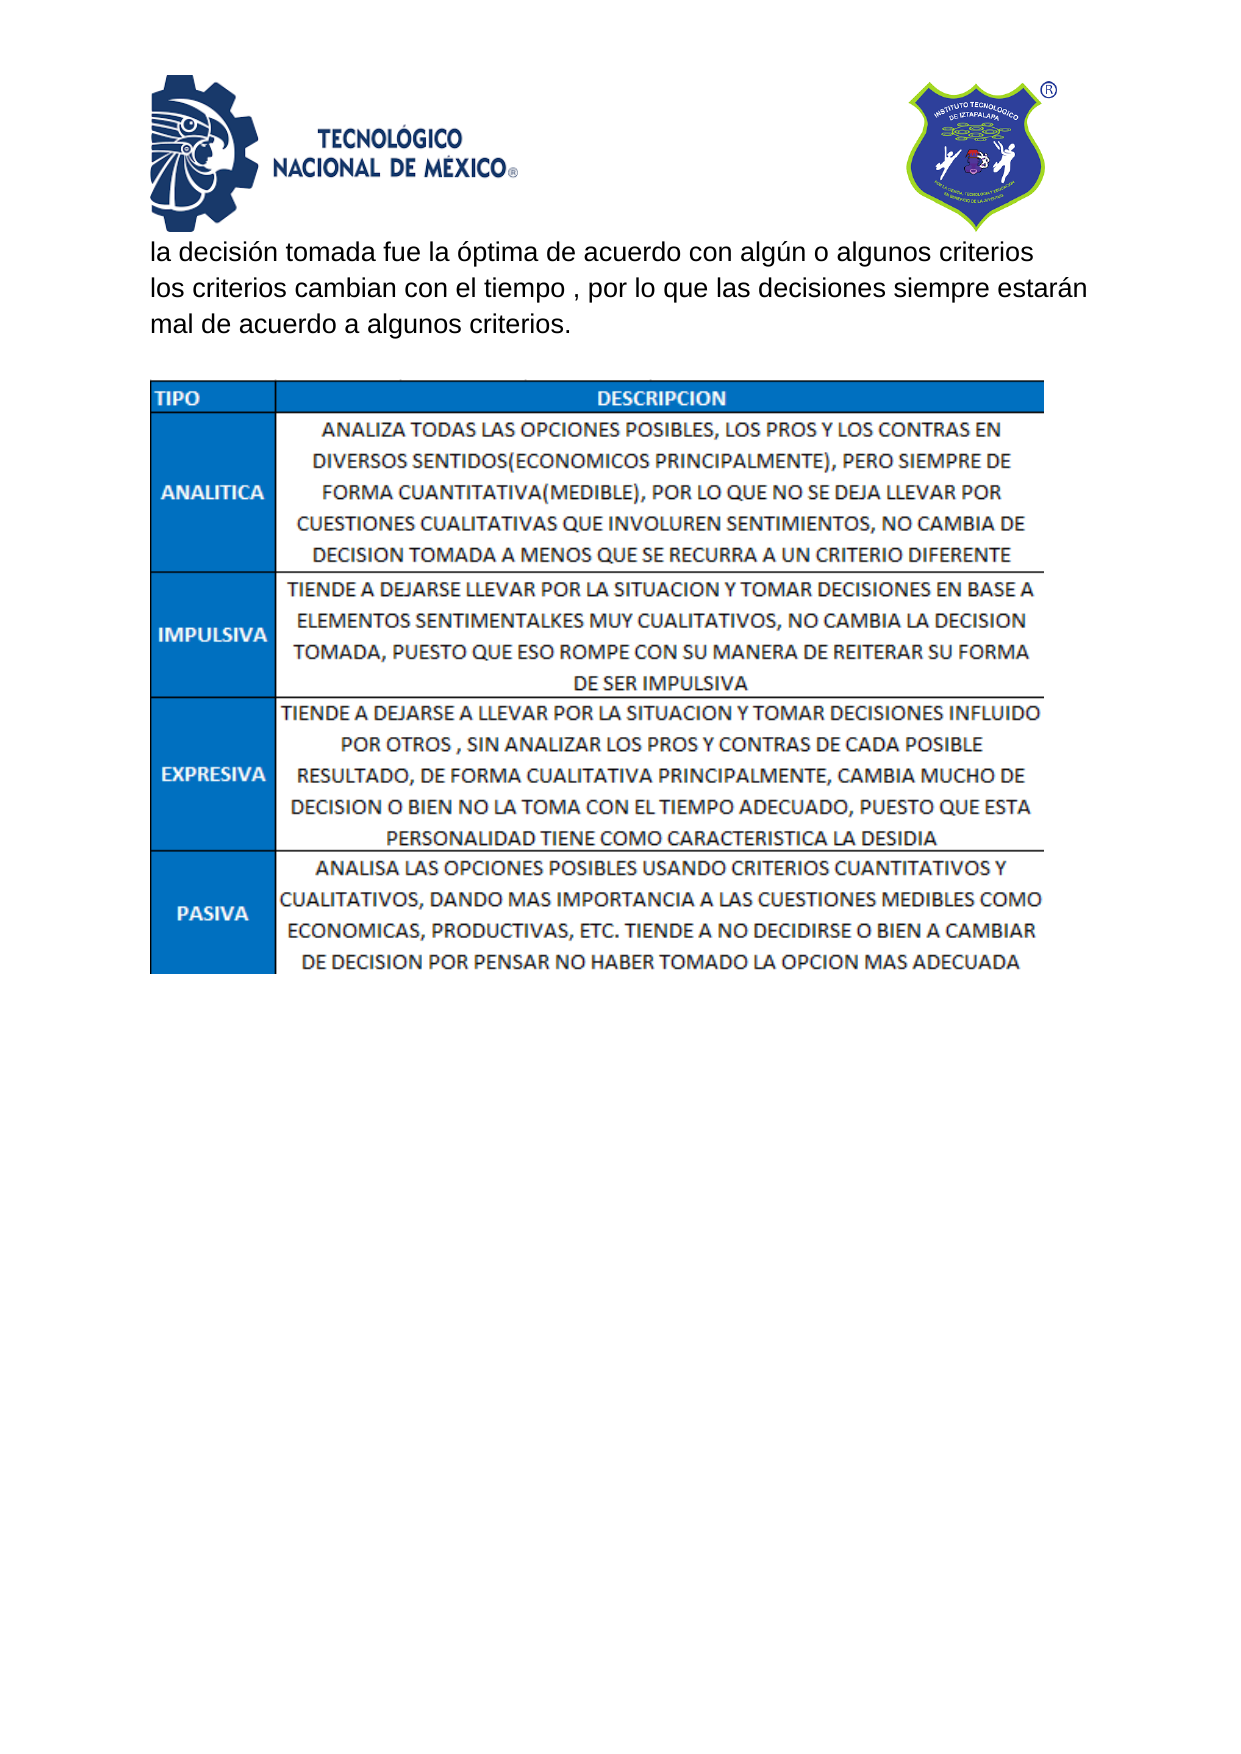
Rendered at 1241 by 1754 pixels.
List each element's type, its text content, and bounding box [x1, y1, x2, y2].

text la decisión tomada fue la óptima de acuerdo con algún o algunos criterios [150, 236, 1090, 267]
picture [150, 75, 518, 232]
picture [150, 379, 1044, 974]
picture [906, 81, 1057, 232]
text los criterios cambian con el tiempo , por lo que las decisiones siempre estarán mal de acuerdo a algunos criterios. [150, 272, 1090, 339]
